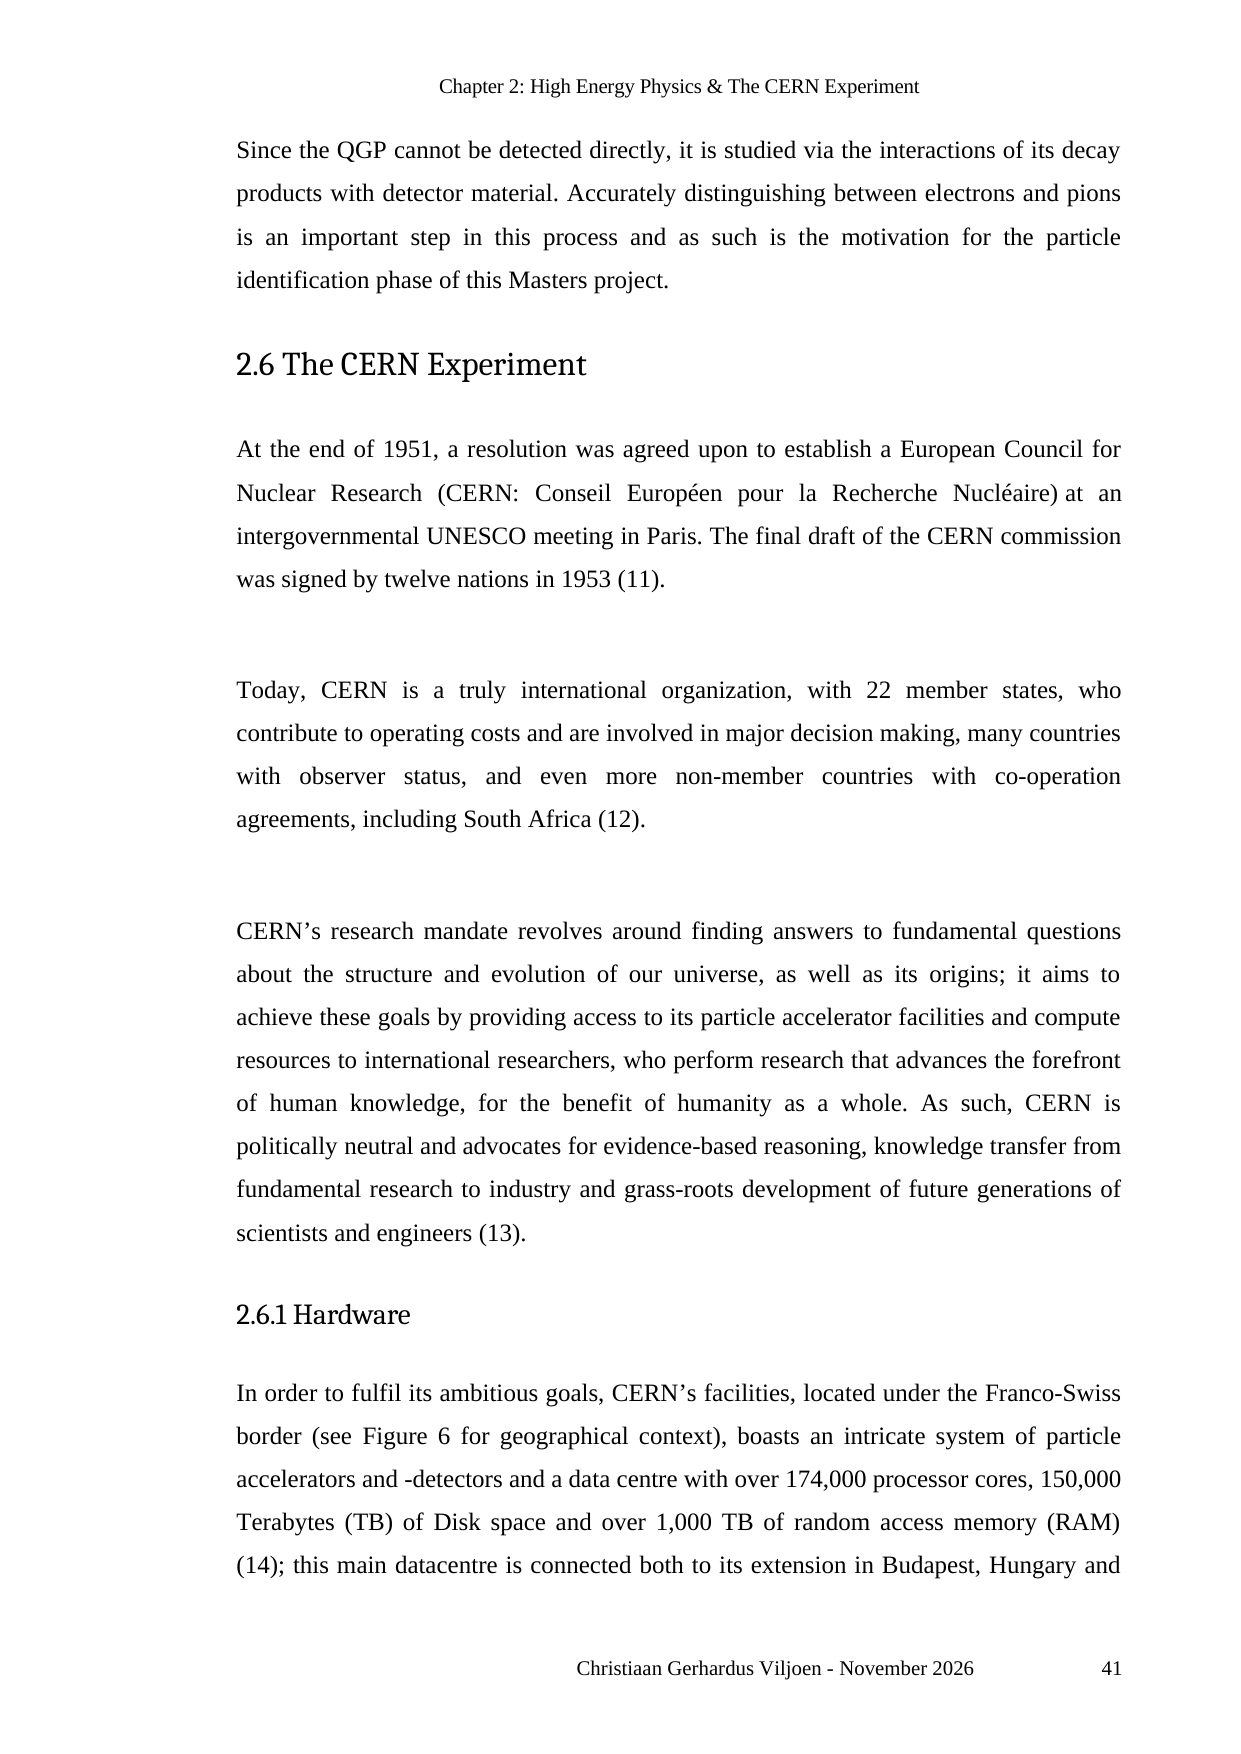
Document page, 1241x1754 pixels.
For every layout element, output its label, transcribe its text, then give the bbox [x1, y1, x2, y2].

text Since the QGP cannot be detected directly, it is studied via the interactions of its decay products with detector material. Accurately distinguishing between electrons and pions is an important step in this process and as such is the motivation for the particle identification phase of this Masters project. [236, 135, 1122, 293]
subtitle The CERN Experiment [236, 345, 1122, 384]
subtitle Hardware [236, 1298, 1122, 1332]
text CERN’s research mandate revolves around finding answers to fundamental questions about the structure and evolution of our universe, as well as its origins; it aims to achieve these goals by providing access to its particle accelerator facilities and compute resources to international researchers, who perform research that advances the forefront of human knowledge, for the benefit of humanity as a whole. As such, CERN is politically neutral and advocates for evidence-based reasoning, knowledge transfer from fundamental research to industry and grass-roots development of future generations of scientists and engineers . [236, 916, 1122, 1246]
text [236, 1378, 1122, 1579]
text Today, CERN is a truly international organization, with 22 member states, who contribute to operating costs and are involved in major decision making, many countries with observer status, and even more non-member countries with co-operation agreements, including South Africa . [236, 675, 1122, 833]
text At the end of 1951, a resolution was agreed upon to establish a European Council for Nuclear Research (CERN: Conseil Européen pour la Recherche Nucléaire) at an intergovernmental UNESCO meeting in Paris. The final draft of the CERN commission was signed by twelve nations in 1953 . [236, 434, 1122, 593]
